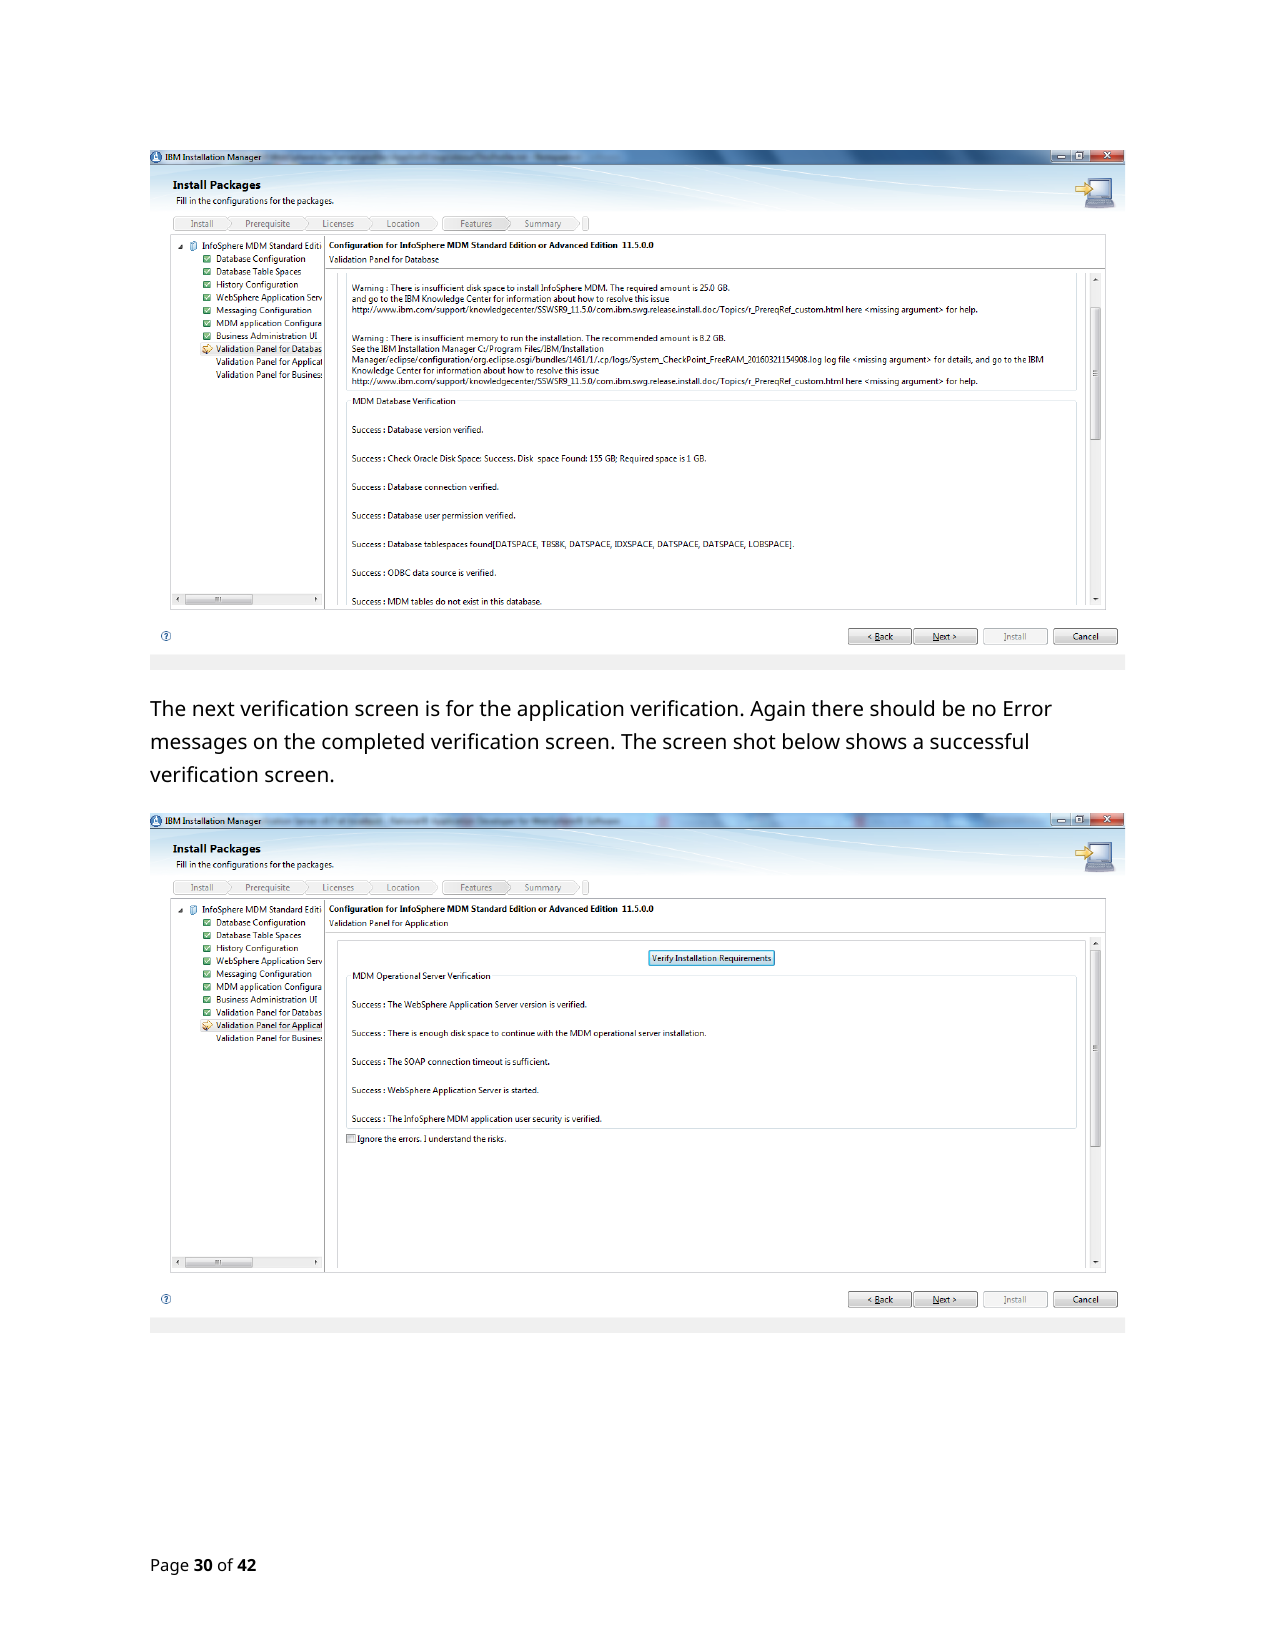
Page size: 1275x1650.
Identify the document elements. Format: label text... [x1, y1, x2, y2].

picture [150, 150, 1125, 670]
picture [150, 813, 1125, 1333]
text The next verification screen is for the application verification. Again there should be no Error messages on the completed verification screen. The screen shot below shows a successful verification screen. [150, 694, 1125, 788]
